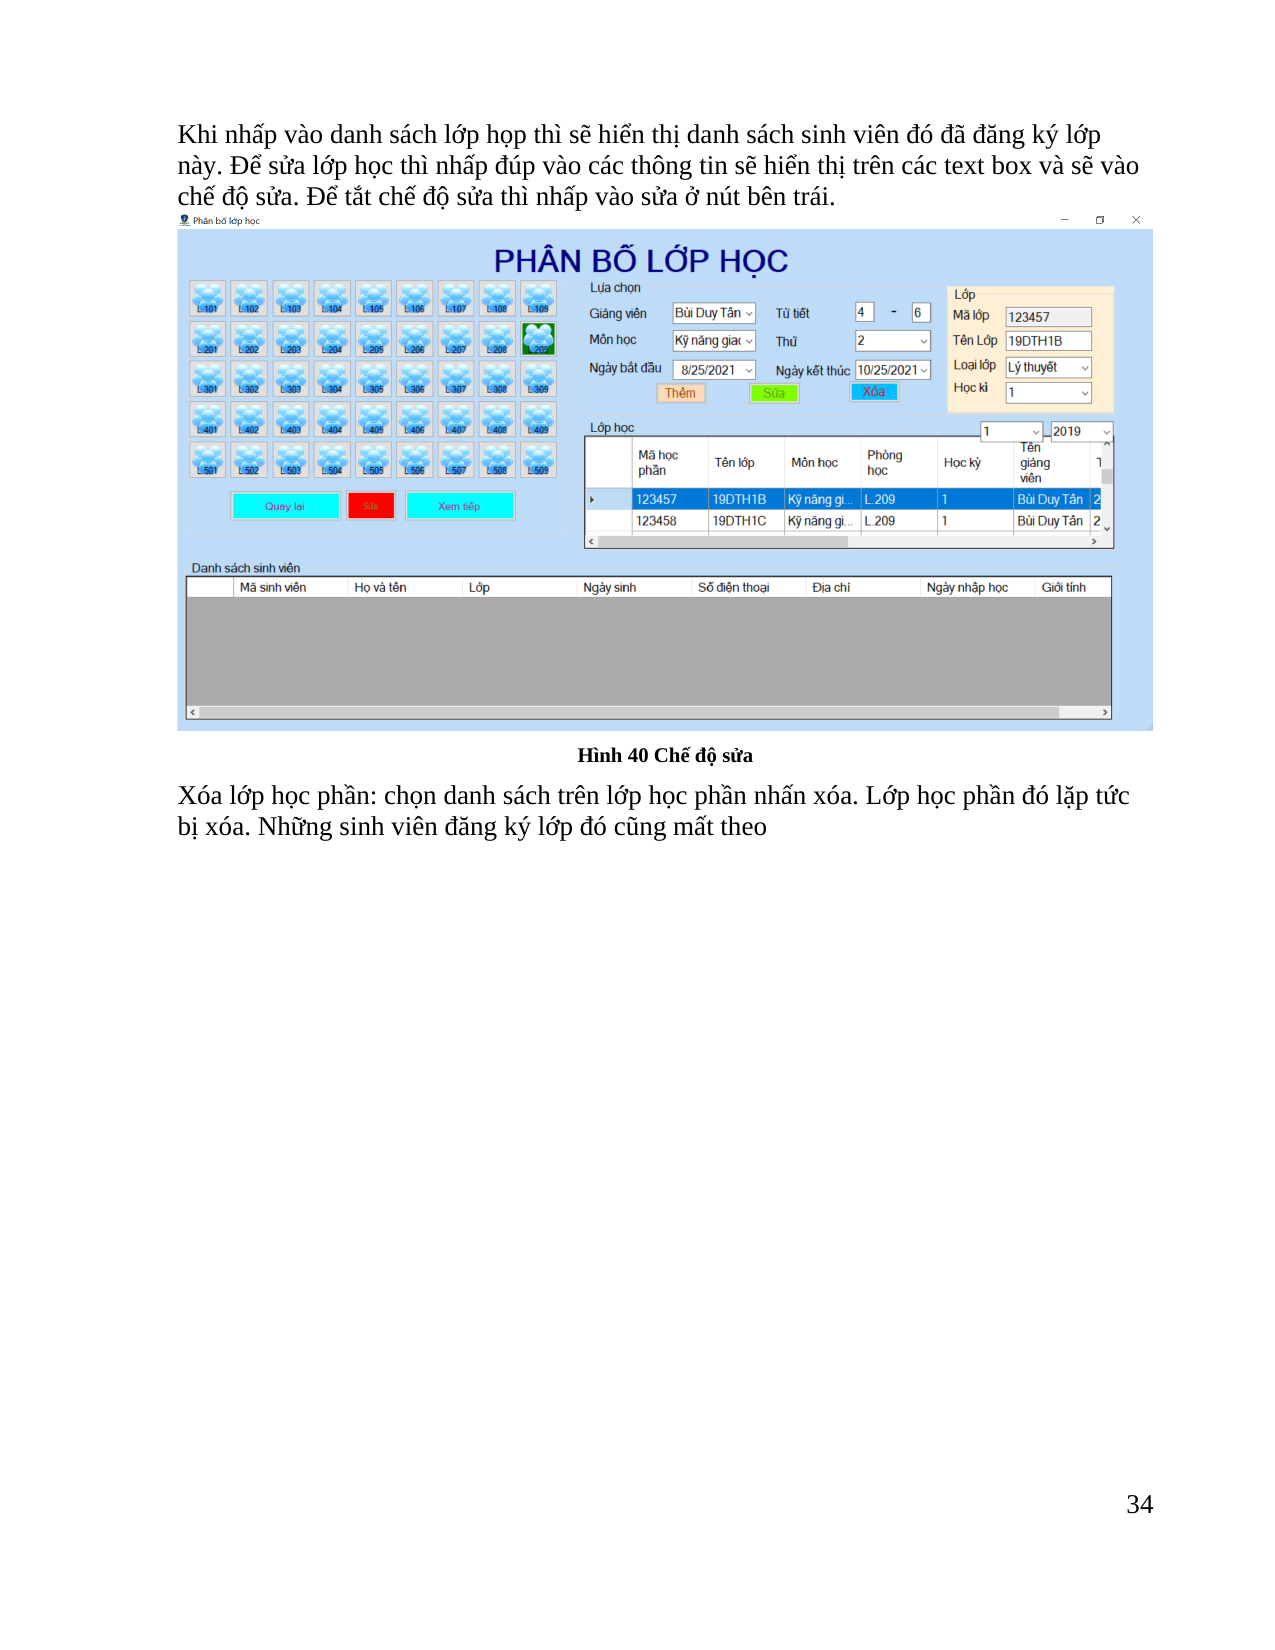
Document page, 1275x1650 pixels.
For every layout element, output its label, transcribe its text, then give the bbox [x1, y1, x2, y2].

text Khi nhấp vào danh sách lớp họp thì sẽ hiển thị danh sách sinh viên đó đã đăng ký lớp này. Để sửa lớp học thì nhấp đúp vào các thông tin sẽ hiển thị trên các text box và sẽ vào chế độ sửa. Để tắt chế độ sửa thì nhấp vào sửa ở nút bên trái. [177, 118, 1153, 211]
text Xóa lớp học phần: chọn danh sách trên lớp học phần nhấn xóa. Lớp học phần đó lặp tức bị xóa. Những sinh viên đăng ký lớp đó cũng mất theo [177, 779, 1153, 842]
